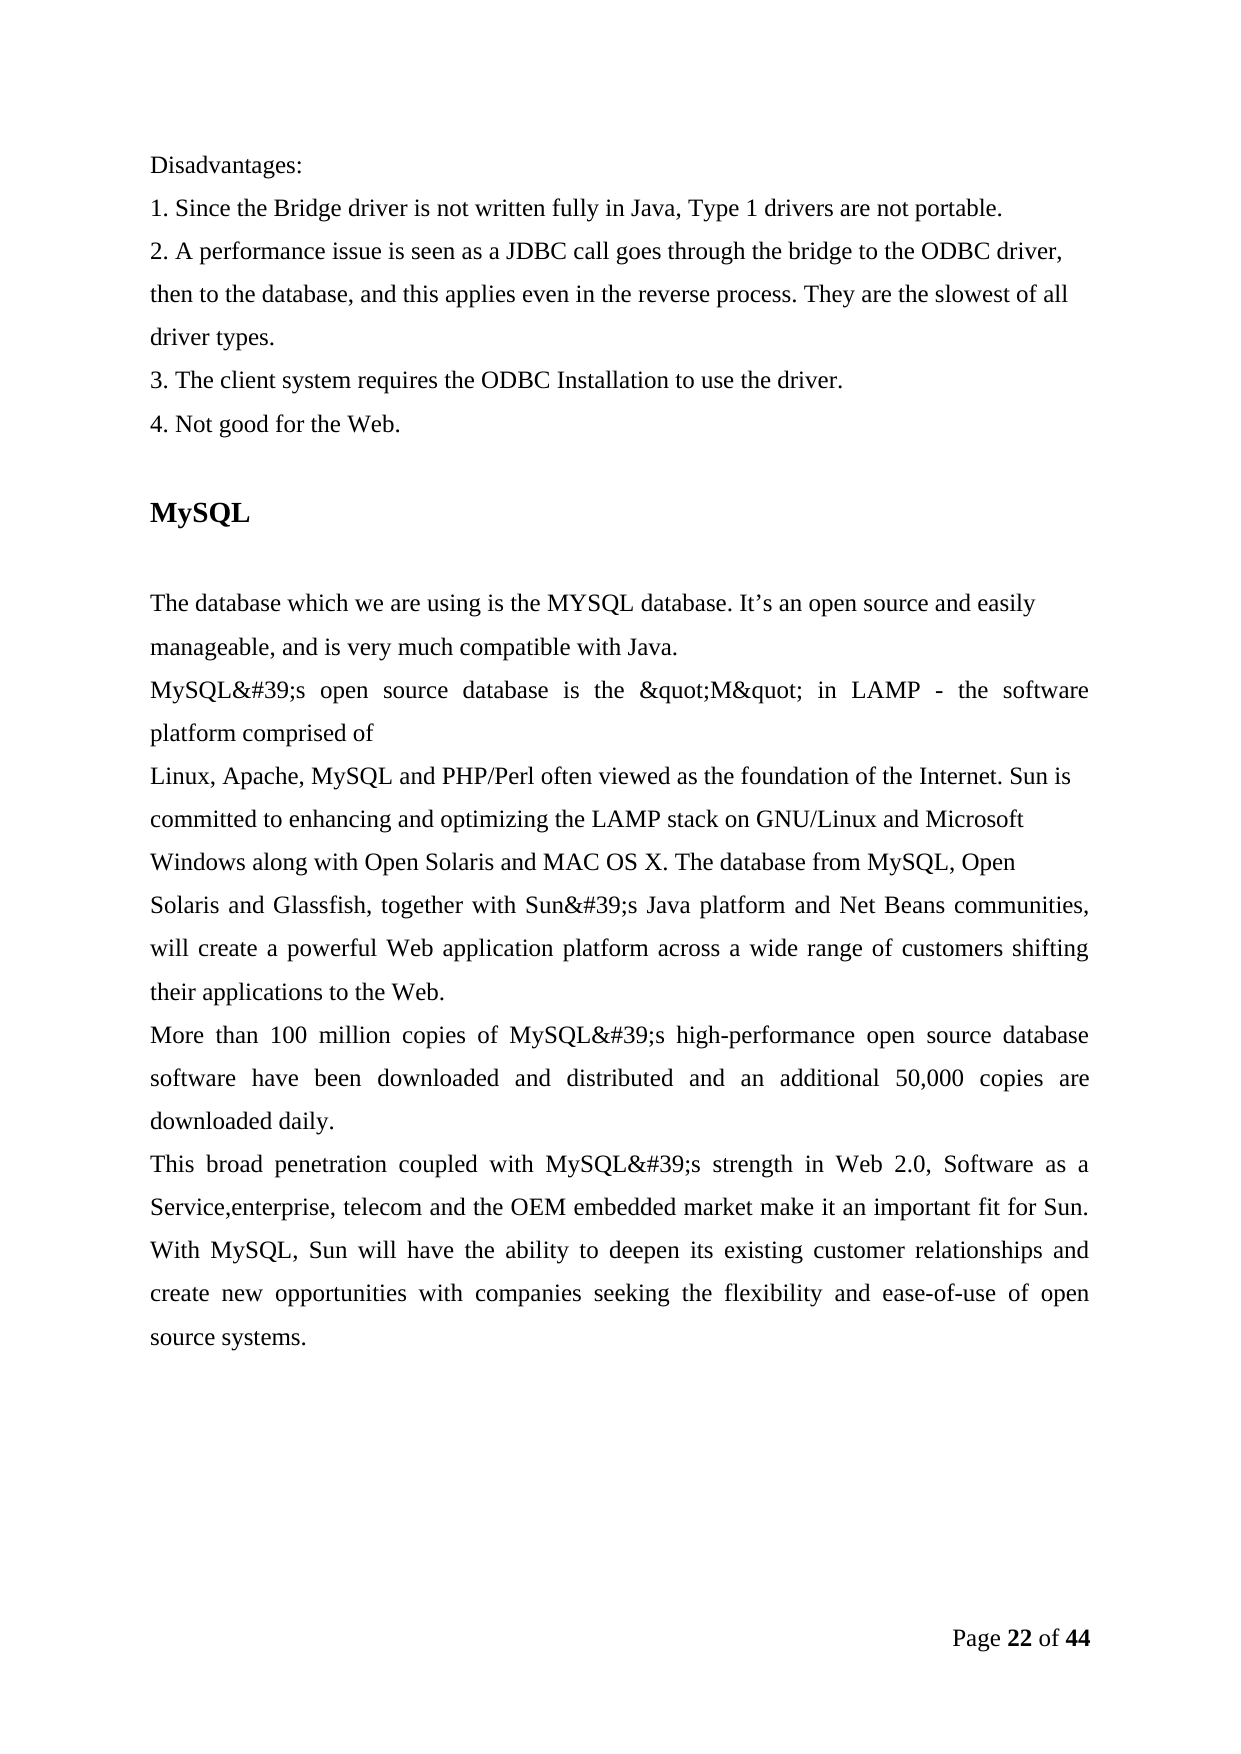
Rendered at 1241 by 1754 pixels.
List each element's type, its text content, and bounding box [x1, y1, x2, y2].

text driver types. [150, 322, 1090, 351]
text MySQL&#39;s open source database is the &quot;M&quot; in LAMP - the software platform comprised of [150, 675, 1090, 747]
text 2. A performance issue is seen as a JDBC call goes through the bridge to the ODBC driver, [150, 236, 1090, 265]
text More than 100 million copies of MySQL&#39;s high-performance open source database software have been downloaded and distributed and an additional 50,000 copies are downloaded daily. [150, 1020, 1090, 1135]
text 1. Since the Bridge driver is not written fully in Java, Type 1 drivers are not portable. [150, 193, 1090, 222]
text Disadvantages: [150, 150, 1090, 179]
text Linux, Apache, MySQL and PHP/Perl often viewed as the foundation of the Internet. Sun is [150, 761, 1090, 790]
text Solaris and Glassfish, together with Sun&#39;s Java platform and Net Beans communities, will create a powerful Web application platform across a wide range of customers shifting their applications to the Web. [150, 890, 1090, 1005]
text manageable, and is very much compatible with Java. [150, 632, 1090, 660]
text MySQL [150, 495, 1090, 528]
text The database which we are using is the MYSQL database. It’s an open source and easily [150, 588, 1090, 617]
text Windows along with Open Solaris and MAC OS X. The database from MySQL, Open [150, 847, 1090, 876]
text then to the database, and this applies even in the reverse process. They are the slowest of all [150, 279, 1090, 308]
text This broad penetration coupled with MySQL&#39;s strength in Web 2.0, Software as a Service,enterprise, telecom and the OEM embedded market make it an important fit for Sun. With MySQL, Sun will have the ability to deepen its existing customer relationships and create new opportunities with companies seeking the flexibility and ease-of-use of open source systems. [150, 1149, 1090, 1350]
text committed to enhancing and optimizing the LAMP stack on GNU/Linux and Microsoft [150, 804, 1090, 833]
text 4. Not good for the Web. [150, 409, 1090, 437]
text 3. The client system requires the ODBC Installation to use the driver. [150, 366, 1090, 394]
